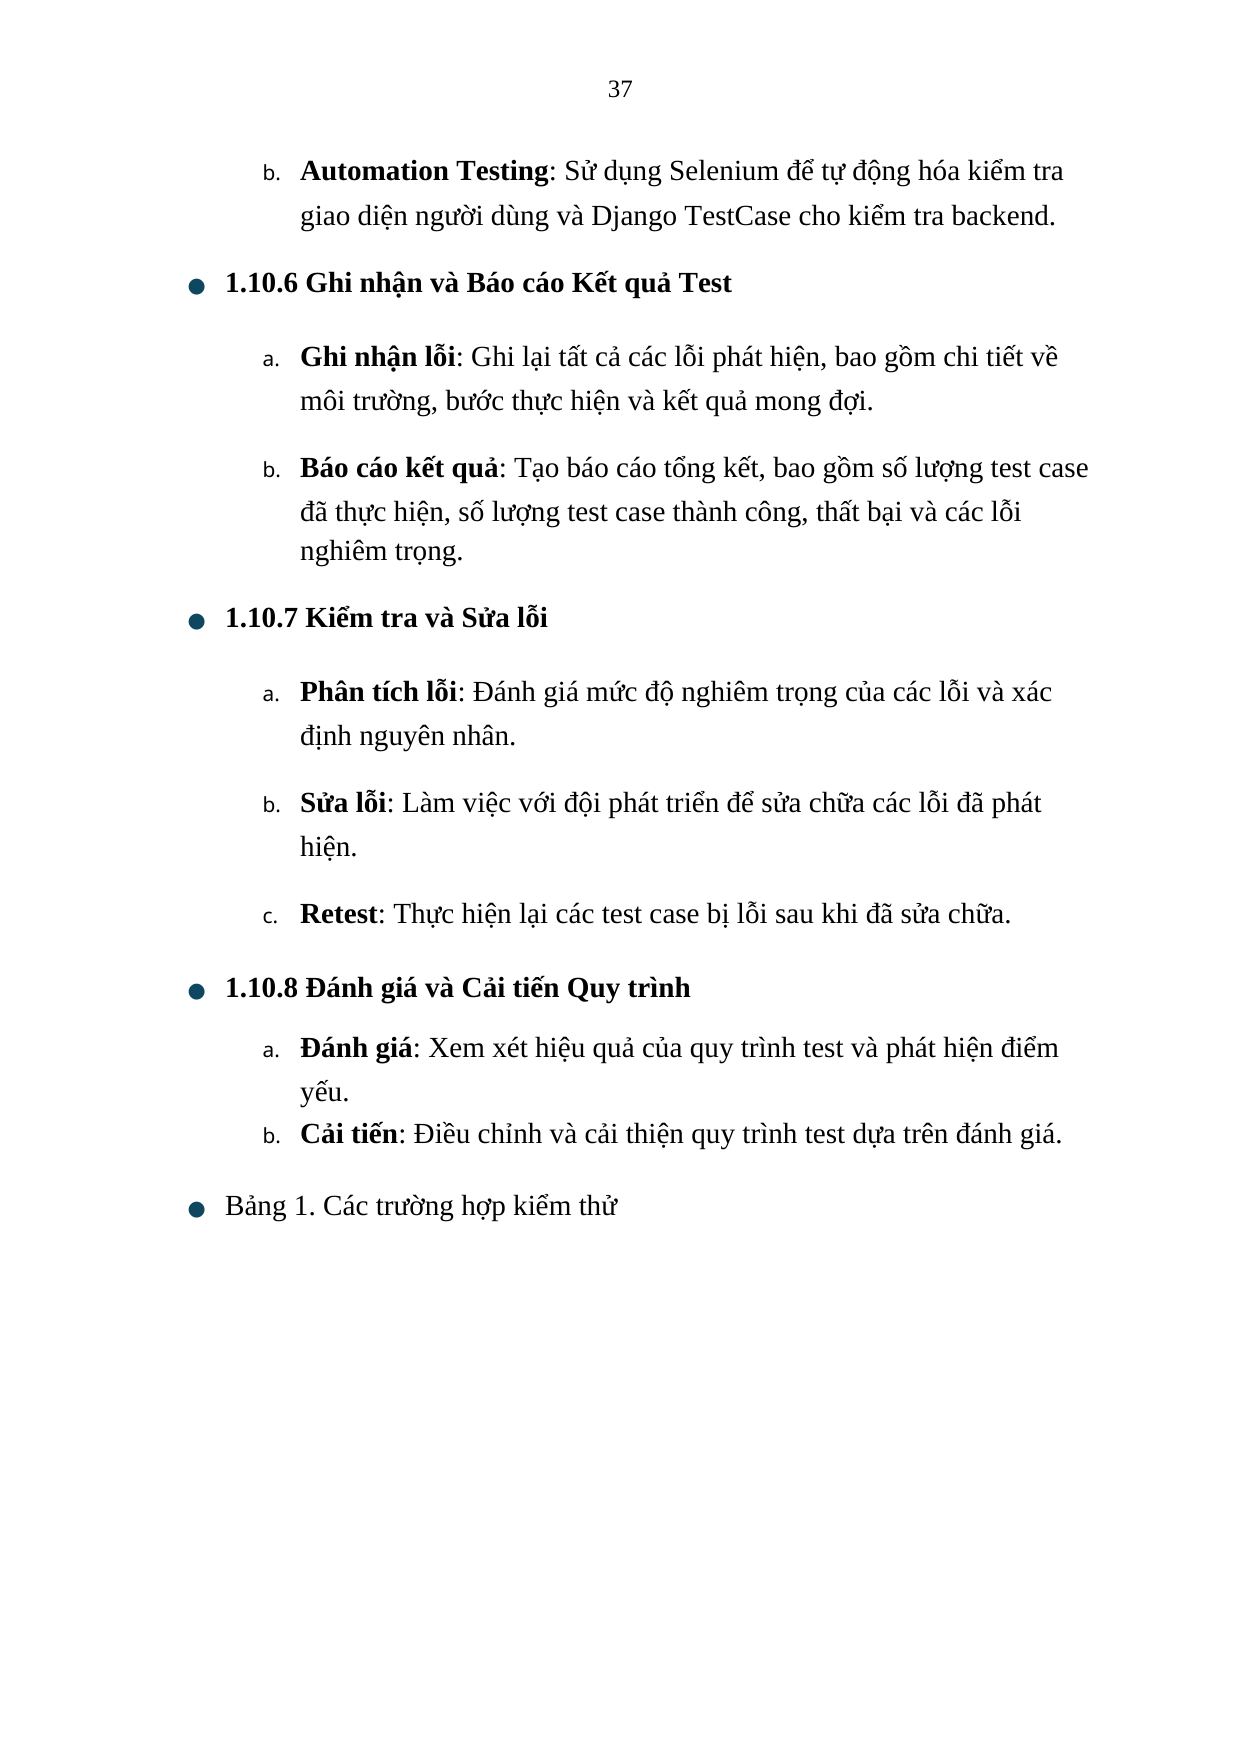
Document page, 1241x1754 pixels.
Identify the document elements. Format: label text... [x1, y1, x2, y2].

subtitle 1.10.7 Kiểm tra và Sửa lỗi [187, 596, 1059, 639]
list Báo cáo kết quả: Tạo báo cáo tổng kết, bao gồm số lượng test case đã thực hiện, số lượng test case thành công, thất bại và các lỗi nghiêm trọng. [262, 447, 1090, 566]
list Phân tích lỗi: Đánh giá mức độ nghiêm trọng của các lỗi và xác định nguyên nhân. [262, 670, 1090, 752]
list Cải tiến: Điều chỉnh và cải thiện quy trình test dựa trên đánh giá. [262, 1113, 1090, 1155]
list Retest: Thực hiện lại các test case bị lỗi sau khi đã sửa chữa. [262, 893, 1090, 936]
subtitle 1.10.8 Đánh giá và Cải tiến Quy trình [187, 967, 1059, 1010]
list Ghi nhận lỗi: Ghi lại tất cả các lỗi phát hiện, bao gồm chi tiết về môi trường, bước thực hiện và kết quả mong đợi. [262, 335, 1090, 417]
subtitle Bảng 1. Các trường hợp kiểm thử [187, 1185, 1059, 1227]
list Automation Testing: Sử dụng Selenium để tự động hóa kiểm tra giao diện người dùng và Django TestCase cho kiểm tra backend. [262, 150, 1090, 231]
subtitle 1.10.6 Ghi nhận và Báo cáo Kết quả Test [187, 261, 1059, 304]
list Đánh giá: Xem xét hiệu quả của quy trình test và phát hiện điểm yếu. [262, 1026, 1090, 1108]
list Sửa lỗi: Làm việc với đội phát triển để sửa chữa các lỗi đã phát hiện. [262, 782, 1090, 863]
